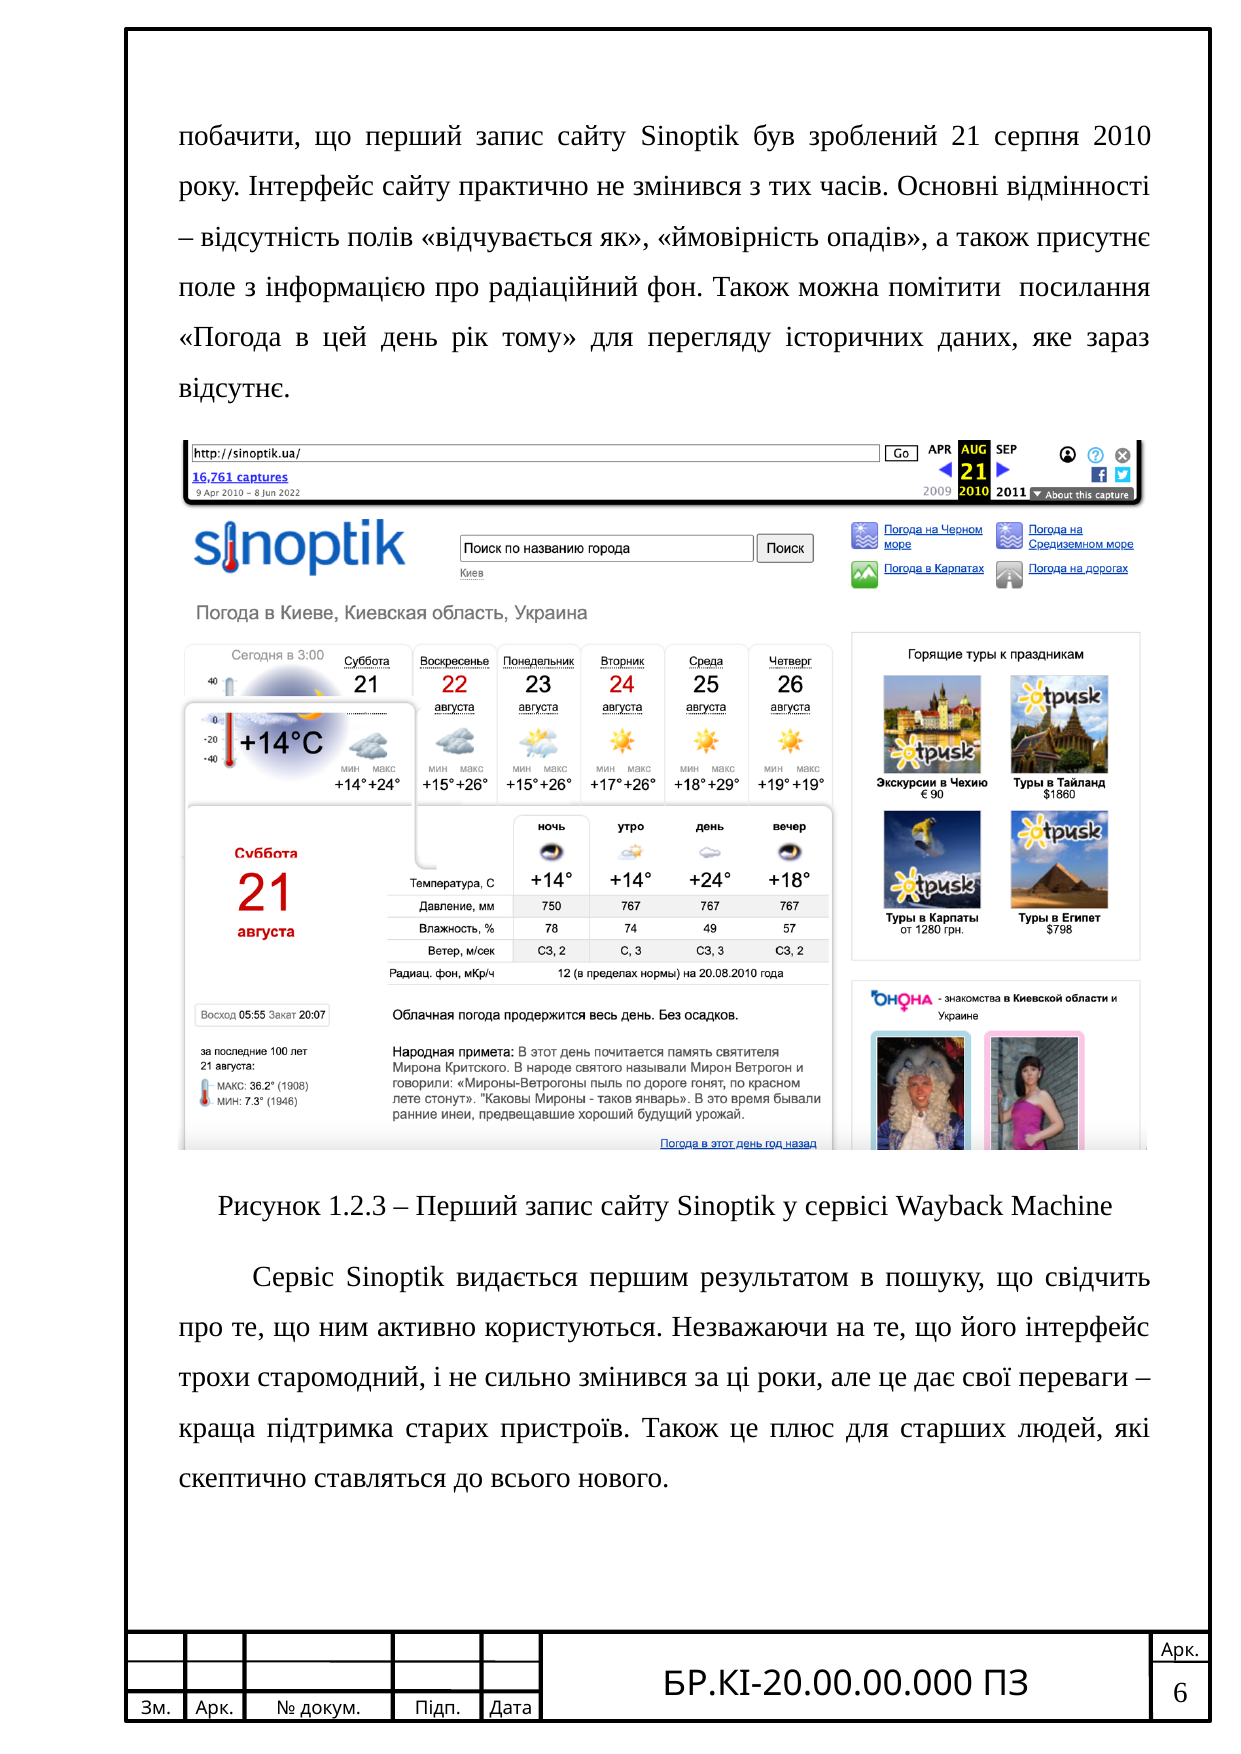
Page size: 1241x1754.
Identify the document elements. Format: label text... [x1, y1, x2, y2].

text Рисунок 1.2.3 – Перший запис сайту Sinoptik у сервісі Wayback Machine [178, 1188, 1152, 1221]
picture [178, 440, 1147, 1150]
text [178, 118, 1152, 403]
text Сервіс Sinoptik видається першим результатом в пошуку, що свідчить про те, що ним активно користуються. Незважаючи на те, що його інтерфейс трохи старомодний, і не сильно змінився за ці роки, але це дає свої переваги – краща підтримка старих пристроїв. Також це плюс для старших людей, які скептично ставляться до всього нового. [178, 1259, 1152, 1493]
